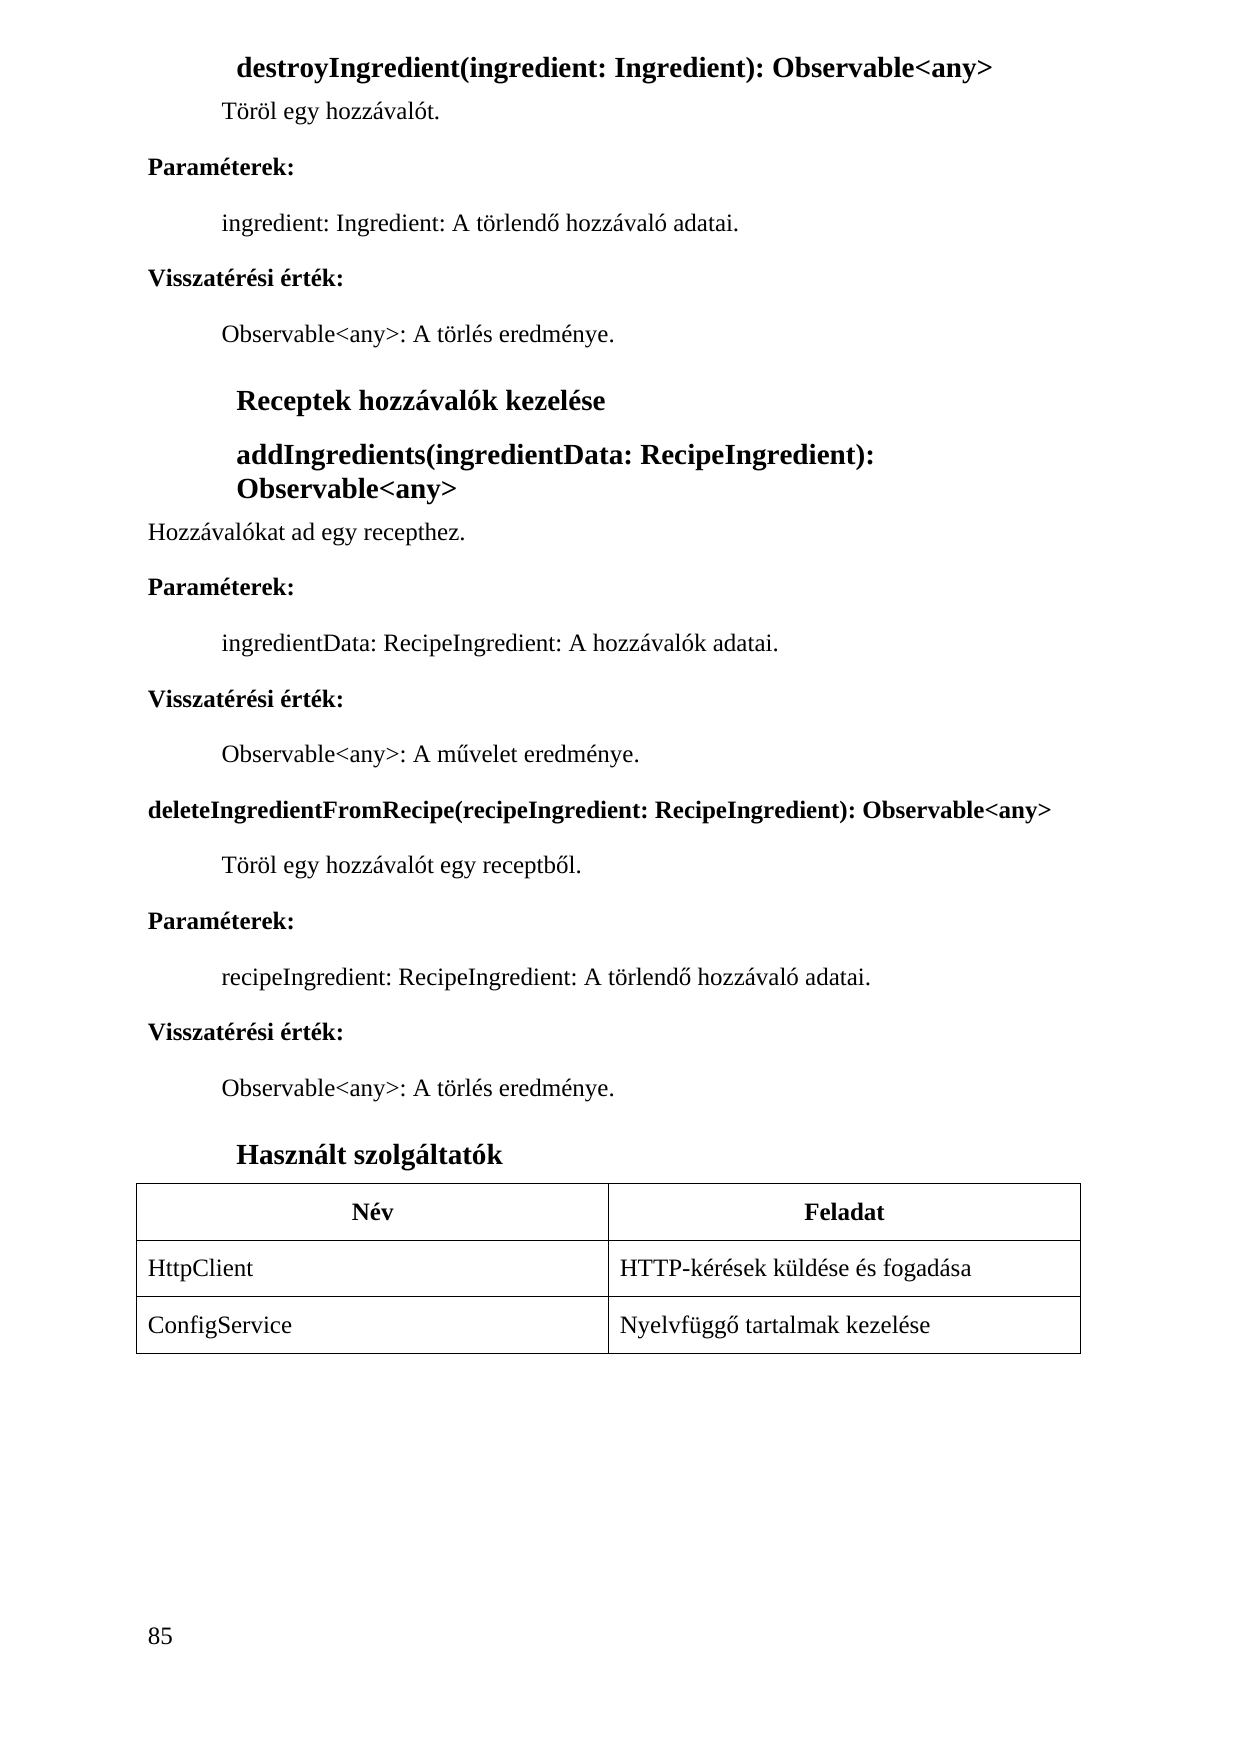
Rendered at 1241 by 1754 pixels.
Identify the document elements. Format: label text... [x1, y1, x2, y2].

list addIngredients(ingredientData: RecipeIngredient): Observable<any> [236, 437, 1093, 504]
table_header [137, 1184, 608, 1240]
text Töröl egy hozzávalót egy receptből. [148, 851, 1093, 879]
text Paraméterek: [148, 572, 1093, 601]
text recipeIngredient: RecipeIngredient: A törlendő hozzávaló adatai. [148, 962, 1093, 991]
text Töröl egy hozzávalót. [148, 96, 1093, 125]
text Visszatérési érték: [148, 684, 1093, 712]
text Paraméterek: [148, 906, 1093, 935]
text Visszatérési érték: [148, 1017, 1093, 1046]
text Paraméterek: [148, 152, 1093, 181]
text Observable<any>: A törlés eredménye. [148, 319, 1093, 348]
list Használt szolgáltatók [236, 1137, 1093, 1171]
list Receptek hozzávalók kezelése [236, 383, 1093, 416]
text Hozzávalókat ad egy recepthez. [148, 517, 1093, 546]
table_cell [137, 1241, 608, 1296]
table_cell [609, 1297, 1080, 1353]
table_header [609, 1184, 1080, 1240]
text Observable<any>: A törlés eredménye. [148, 1073, 1093, 1102]
list destroyIngredient(ingredient: Ingredient): Observable<any> [236, 50, 1093, 84]
text Visszatérési érték: [148, 263, 1093, 292]
text Observable<any>: A művelet eredménye. [148, 739, 1093, 768]
text deleteIngredientFromRecipe(recipeIngredient: RecipeIngredient): Observable<any> [148, 795, 1093, 824]
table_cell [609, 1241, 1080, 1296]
text ingredientData: RecipeIngredient: A hozzávalók adatai. [148, 628, 1093, 657]
text ingredient: Ingredient: A törlendő hozzávaló adatai. [148, 208, 1093, 236]
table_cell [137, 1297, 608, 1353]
